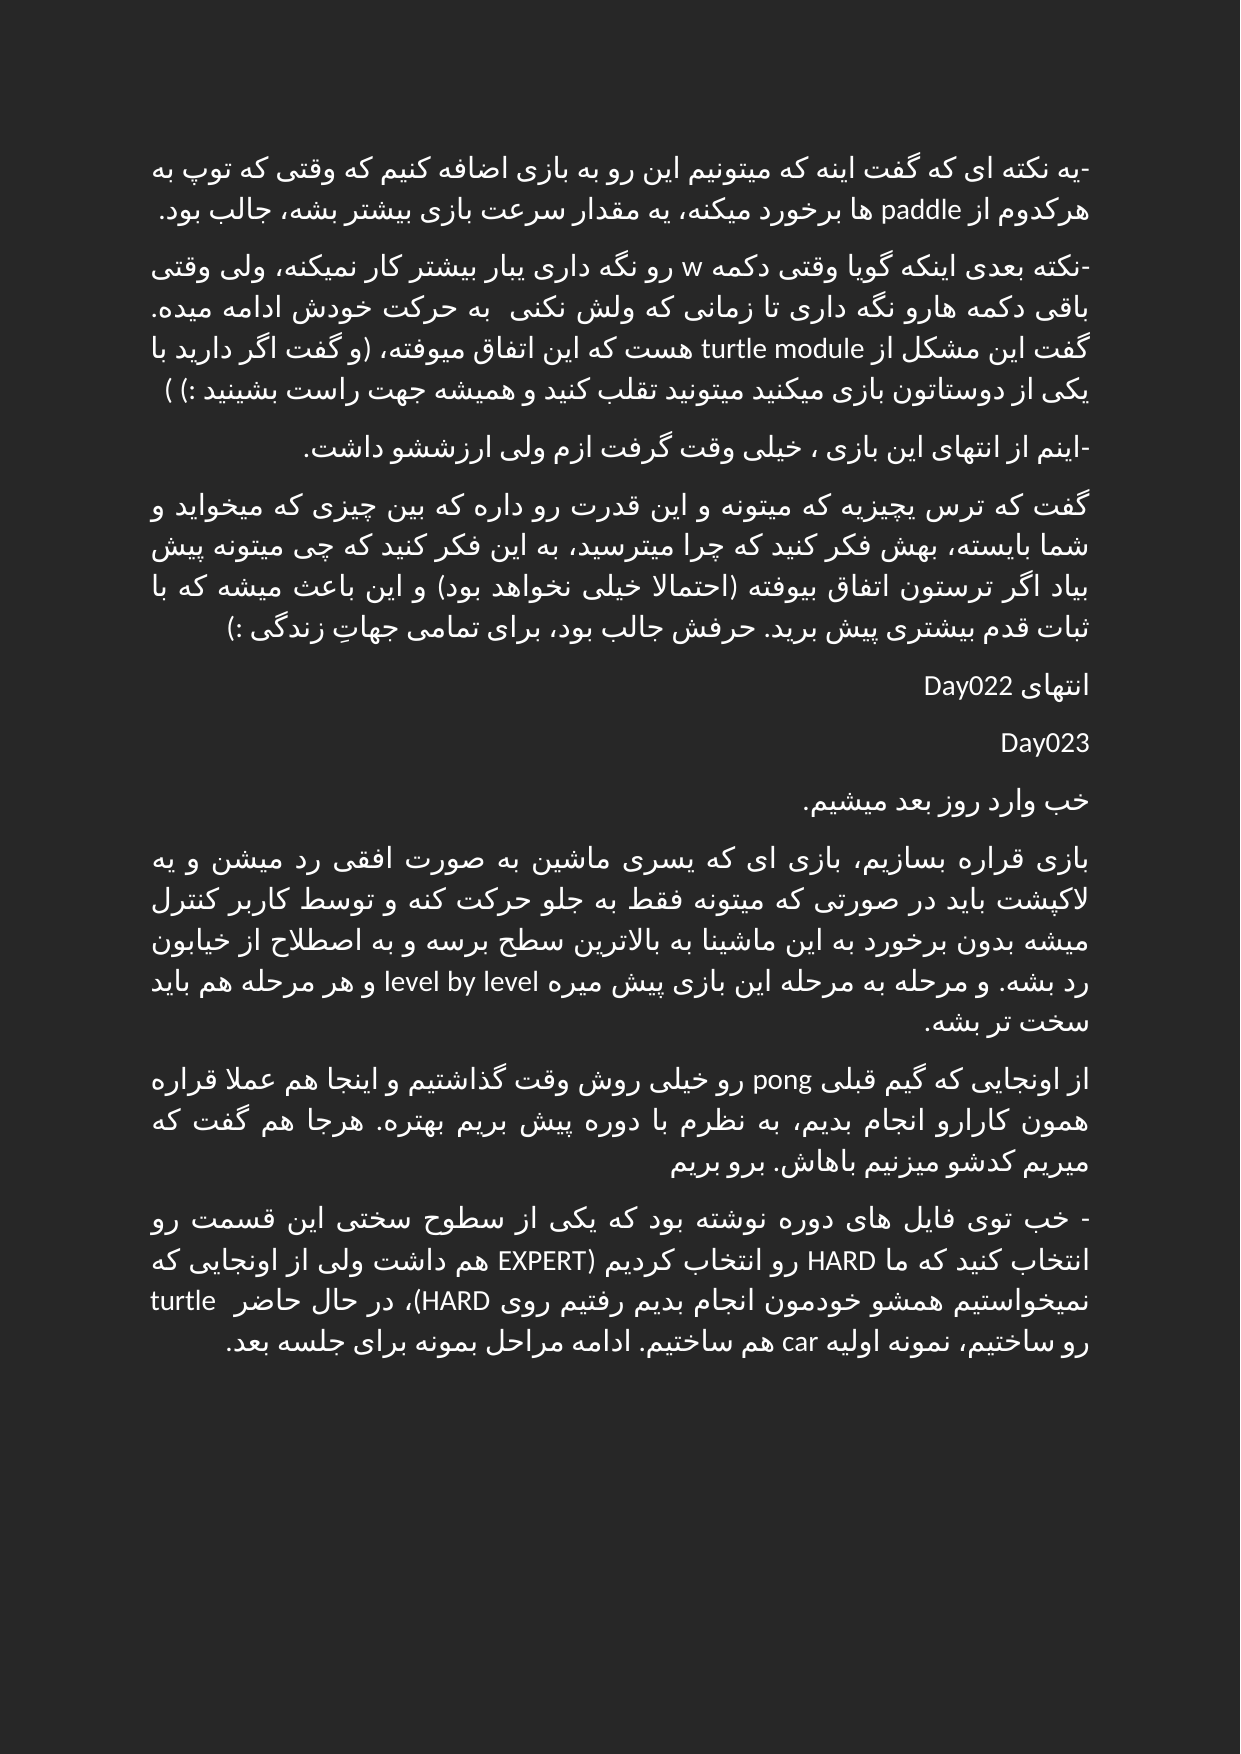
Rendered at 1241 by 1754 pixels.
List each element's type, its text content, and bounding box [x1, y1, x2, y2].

text خب وارد روز بعد میشیم. [150, 782, 1090, 818]
text Day023 [150, 724, 1090, 760]
text -یه نکته ای که گفت اینه که میتونیم این رو به بازی اضافه کنیم که وقتی که توپ به هرکدوم از paddle ها برخورد میکنه، یه مقدار سرعت بازی بیشتر بشه، جالب بود. [150, 150, 1090, 227]
text -نکته بعدی اینکه گویا وقتی دکمه w رو نگه داری یبار بیشتر کار نمیکنه، ولی وقتی باقی دکمه هارو نگه داری تا زمانی که ولش نکنی به حرکت خودش ادامه میده. گفت این مشکل از turtle module هست که این اتفاق میوفته، (و گفت اگر دارید با یکی از دوستاتون بازی میکنید میتونید تقلب کنید و همیشه جهت راست بشینید :) ) [150, 248, 1090, 407]
text انتهای Day022 [150, 667, 1090, 703]
text -اینم از انتهای این بازی ، خیلی وقت گرفت ازم ولی ارزششو داشت. [150, 429, 1090, 464]
text گفت که ترس یچیزیه که میتونه و این قدرت رو داره که بین چیزی که میخواید و شما بایسته، بهش فکر کنید که چرا میترسید، به این فکر کنید که چی میتونه پیش بیاد اگر ترستون اتفاق بیوفته (احتمالا خیلی نخواهد بود) و این باعث میشه که با ثبات قدم بیشتری پیش برید. حرفش جالب بود، برای تمامی جهاتِ زندگی :) [150, 487, 1090, 645]
text بازی قراره بسازیم، بازی ای که یسری ماشین به صورت افقی رد میشن و یه لاکپشت باید در صورتی که میتونه فقط به جلو حرکت کنه و توسط کاربر کنترل میشه بدون برخورد به این ماشینا به بالاترین سطح برسه و به اصطلاح از خیابون رد بشه. و مرحله به مرحله این بازی پیش میره level by level و هر مرحله هم باید سخت تر بشه. [150, 840, 1090, 1039]
text از اونجایی که گیم قبلی pong رو خیلی روش وقت گذاشتیم و اینجا هم عملا قراره همون کارارو انجام بدیم، به نظرم با دوره پیش بریم بهتره. هرجا هم گفت که میریم کدشو میزنیم باهاش. برو بریم [150, 1061, 1090, 1179]
text - خب توی فایل های دوره نوشته بود که یکی از سطوح سختی این قسمت رو انتخاب کنید که ما HARD رو انتخاب کردیم (EXPERT هم داشت ولی از اونجایی که نمیخواستیم همشو خودمون انجام بدیم رفتیم روی HARD)، در حال حاضر turtle رو ساختیم، نمونه اولیه car هم ساختیم. ادامه مراحل بمونه برای جلسه بعد. [150, 1201, 1090, 1359]
